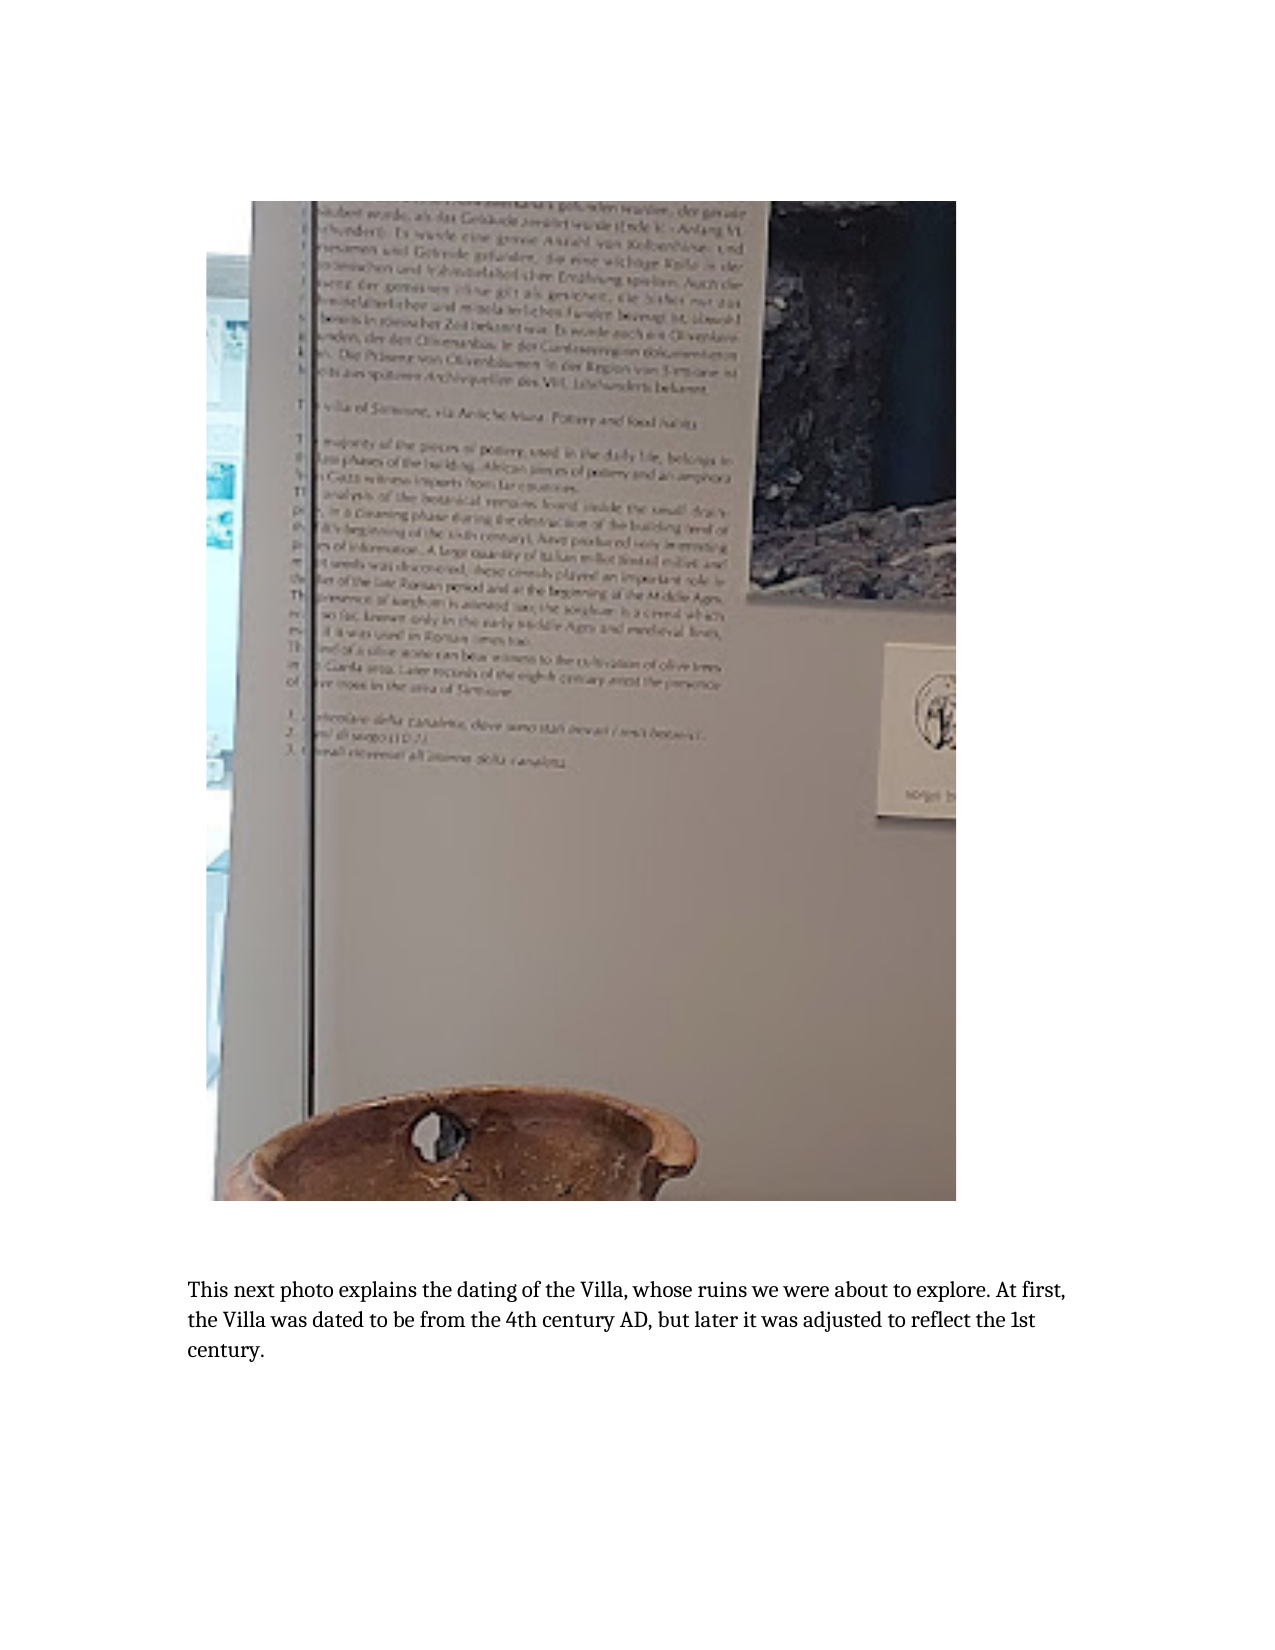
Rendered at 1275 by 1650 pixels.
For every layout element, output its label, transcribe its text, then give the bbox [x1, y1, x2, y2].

text This next photo explains the dating of the Villa, whose ruins we were about to explore. At first, the Villa was dated to be from the 4th century AD, but later it was adjusted to reflect the 1st century. [187, 1277, 1087, 1363]
picture [206, 201, 957, 1201]
